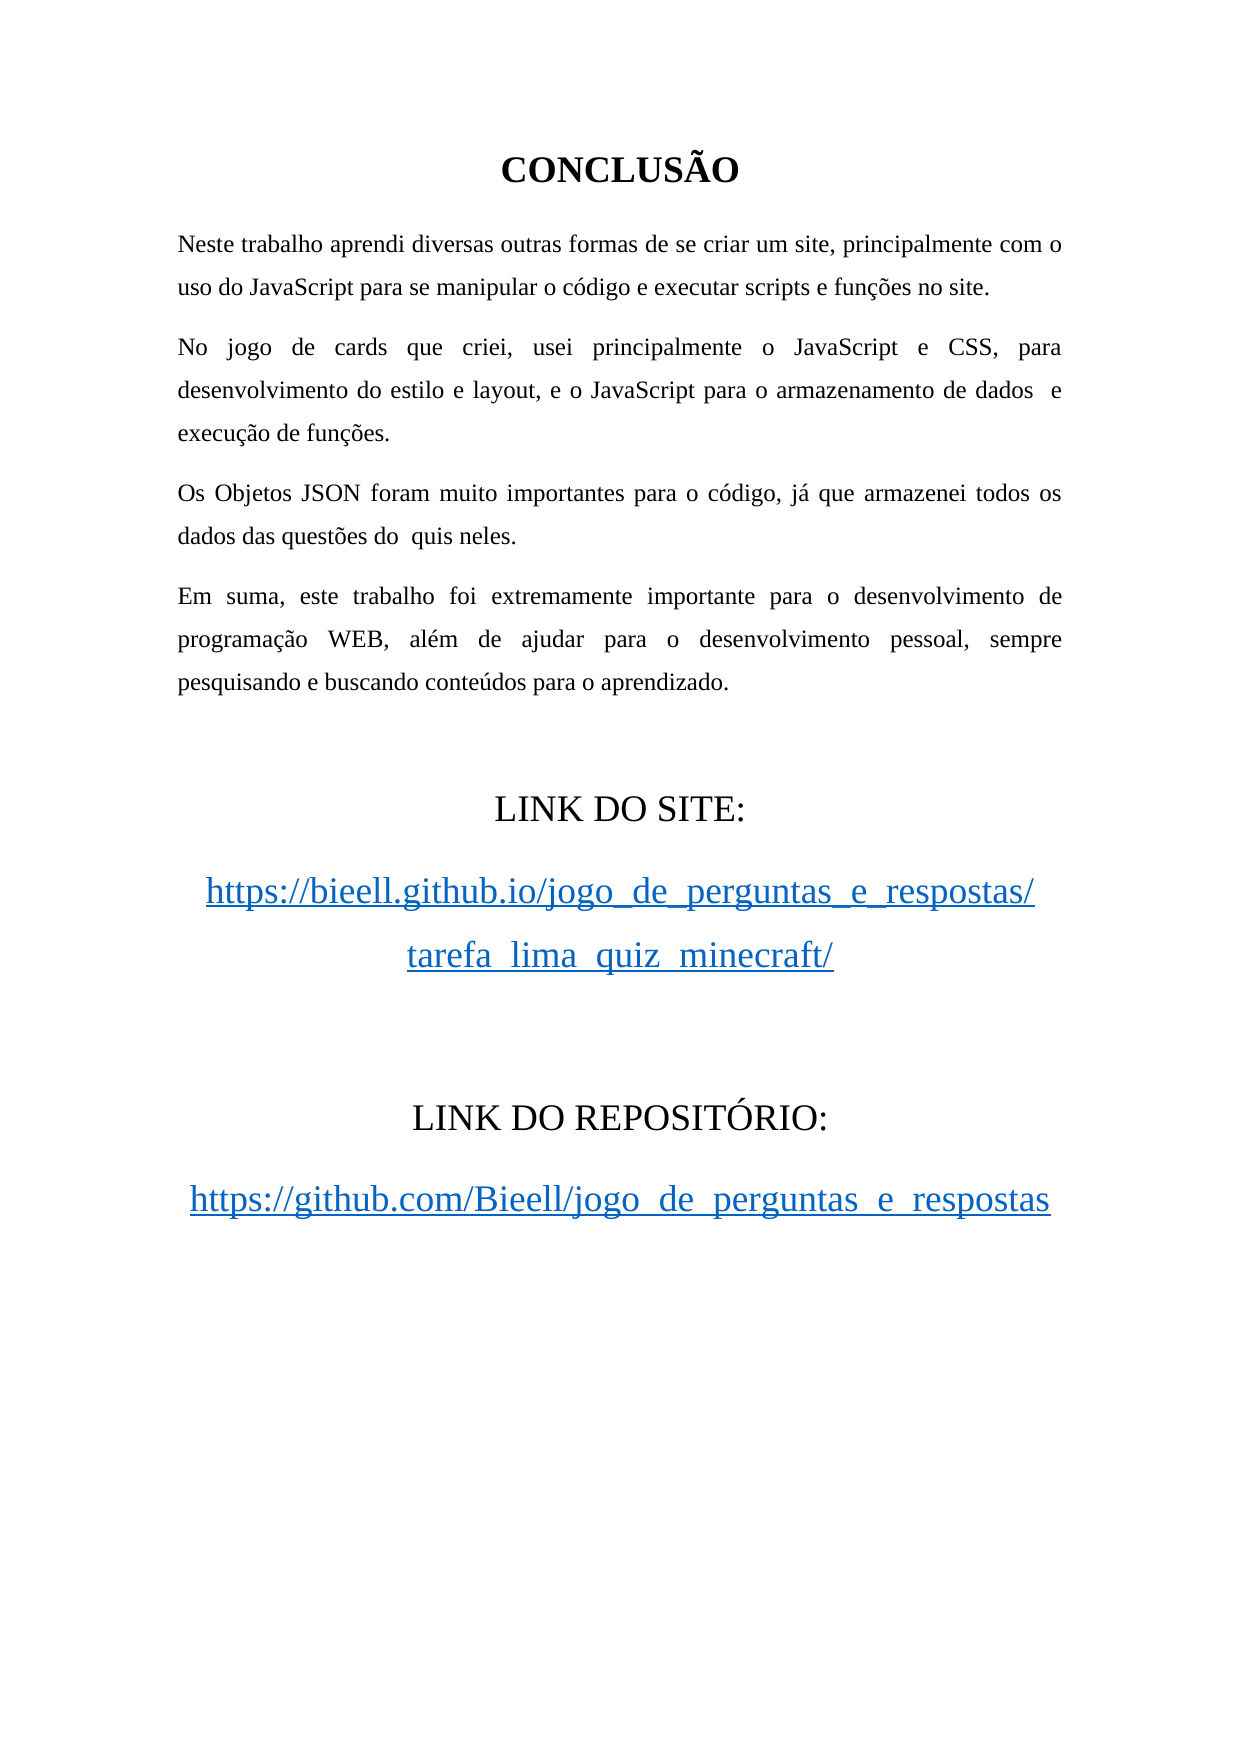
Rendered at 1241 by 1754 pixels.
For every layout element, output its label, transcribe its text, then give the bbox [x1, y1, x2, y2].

text https://github.com/Bieell/jogo_de_perguntas_e_respostas [177, 1177, 1063, 1220]
text No jogo de cards que criei, usei principalmente o JavaScript e CSS, para desenvolvimento do estilo e layout, e o JavaScript para o armazenamento de dados e execução de funções. [177, 332, 1063, 447]
text LINK DO SITE: [177, 787, 1063, 830]
text LINK DO REPOSITÓRIO: [177, 1095, 1063, 1138]
text CONCLUSÃO [177, 148, 1063, 191]
text Em suma, este trabalho foi extremamente importante para o desenvolvimento de programação WEB, além de ajudar para o desenvolvimento pessoal, sempre pesquisando e buscando conteúdos para o aprendizado. [177, 581, 1063, 696]
text Neste trabalho aprendi diversas outras formas de se criar um site, principalmente com o uso do JavaScript para se manipular o código e executar scripts e funções no site. [177, 229, 1063, 301]
text Os Objetos JSON foram muito importantes para o código, já que armazenei todos os dados das questões do quis neles. [177, 478, 1063, 550]
text https://bieell.github.io/jogo_de_perguntas_e_respostas/tarefa_lima_quiz_minecraft/ [177, 868, 1063, 976]
